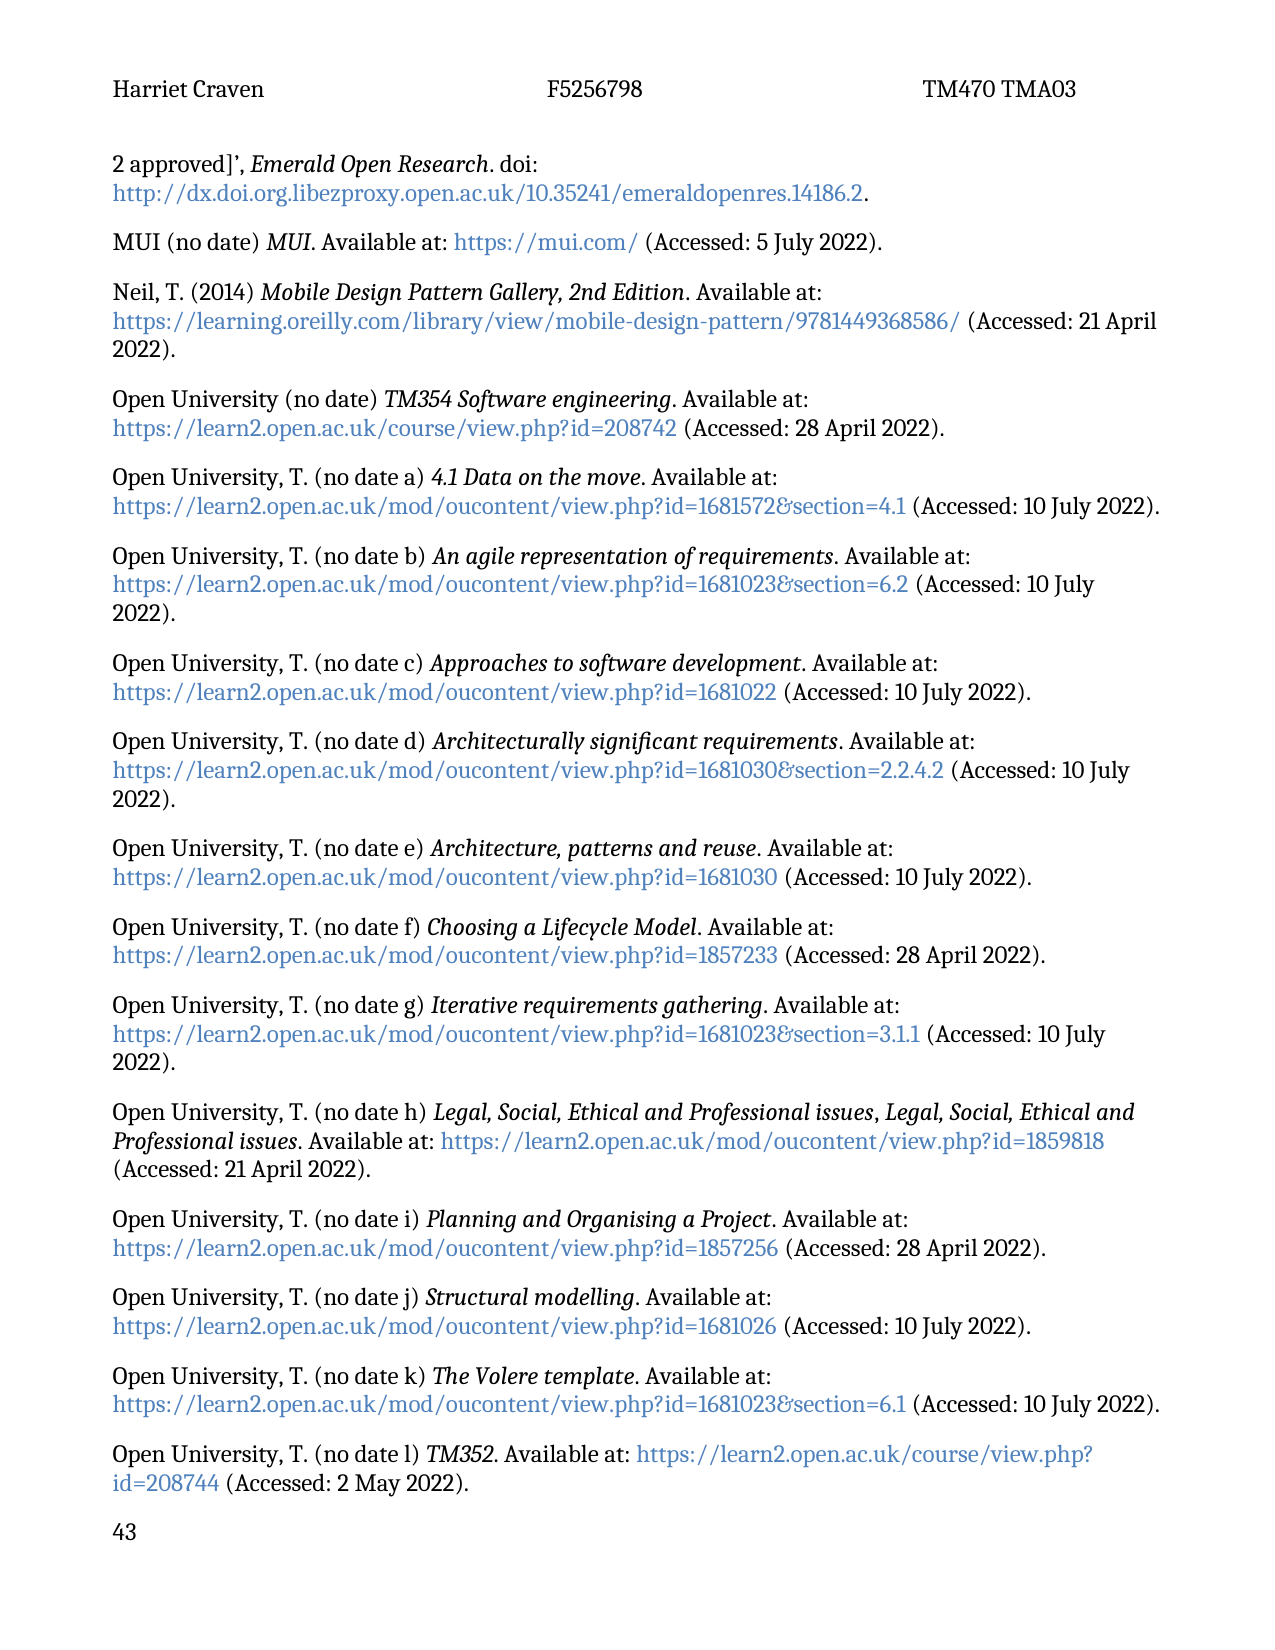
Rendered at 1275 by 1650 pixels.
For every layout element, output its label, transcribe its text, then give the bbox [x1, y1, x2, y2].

text Open University, T. (no date h) Legal, Social, Ethical and Professional issues, Legal, Social, Ethical and Professional issues. Available at: https://learn2.open.ac.uk/mod/oucontent/view.php?id=1859818 (Accessed: 21 April 2022). [112, 1098, 1162, 1184]
text Open University, T. (no date a) 4.1 Data on the move. Available at: https://learn2.open.ac.uk/mod/oucontent/view.php?id=1681572&section=4.1 (Accessed: 10 July 2022). [112, 463, 1162, 521]
text Open University, T. (no date g) Iterative requirements gathering. Available at: https://learn2.open.ac.uk/mod/oucontent/view.php?id=1681023&section=3.1.1 (Accessed: 10 July 2022). [112, 991, 1162, 1077]
text MUI (no date) MUI. Available at: https://mui.com/ (Accessed: 5 July 2022). [112, 228, 1162, 257]
text Open University, T. (no date b) An agile representation of requirements. Available at: https://learn2.open.ac.uk/mod/oucontent/view.php?id=1681023&section=6.2 (Accessed: 10 July 2022). [112, 542, 1162, 628]
text Neil, T. (2014) Mobile Design Pattern Gallery, 2nd Edition. Available at: https://learning.oreilly.com/library/view/mobile-design-pattern/9781449368586/ (Accessed: 21 April 2022). [112, 278, 1162, 364]
text Open University, T. (no date l) TM352. Available at: https://learn2.open.ac.uk/course/view.php?id=208744 (Accessed: 2 May 2022). [112, 1440, 1162, 1497]
text Open University, T. (no date j) Structural modelling. Available at: https://learn2.open.ac.uk/mod/oucontent/view.php?id=1681026 (Accessed: 10 July 2022). [112, 1283, 1162, 1341]
text Open University, T. (no date i) Planning and Organising a Project. Available at: https://learn2.open.ac.uk/mod/oucontent/view.php?id=1857256 (Accessed: 28 April 2022). [112, 1205, 1162, 1262]
text Open University, T. (no date k) The Volere template. Available at: https://learn2.open.ac.uk/mod/oucontent/view.php?id=1681023&section=6.1 (Accessed: 10 July 2022). [112, 1362, 1162, 1419]
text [112, 150, 1162, 207]
text Open University (no date) TM354 Software engineering. Available at: https://learn2.open.ac.uk/course/view.php?id=208742 (Accessed: 28 April 2022). [112, 385, 1162, 442]
text Open University, T. (no date c) Approaches to software development. Available at: https://learn2.open.ac.uk/mod/oucontent/view.php?id=1681022 (Accessed: 10 July 2022). [112, 649, 1162, 706]
text Open University, T. (no date d) Architecturally significant requirements. Available at: https://learn2.open.ac.uk/mod/oucontent/view.php?id=1681030&section=2.2.4.2 (Accessed: 10 July 2022). [112, 727, 1162, 813]
text Open University, T. (no date e) Architecture, patterns and reuse. Available at: https://learn2.open.ac.uk/mod/oucontent/view.php?id=1681030 (Accessed: 10 July 2022). [112, 834, 1162, 892]
text Open University, T. (no date f) Choosing a Lifecycle Model. Available at: https://learn2.open.ac.uk/mod/oucontent/view.php?id=1857233 (Accessed: 28 April 2022). [112, 912, 1162, 970]
